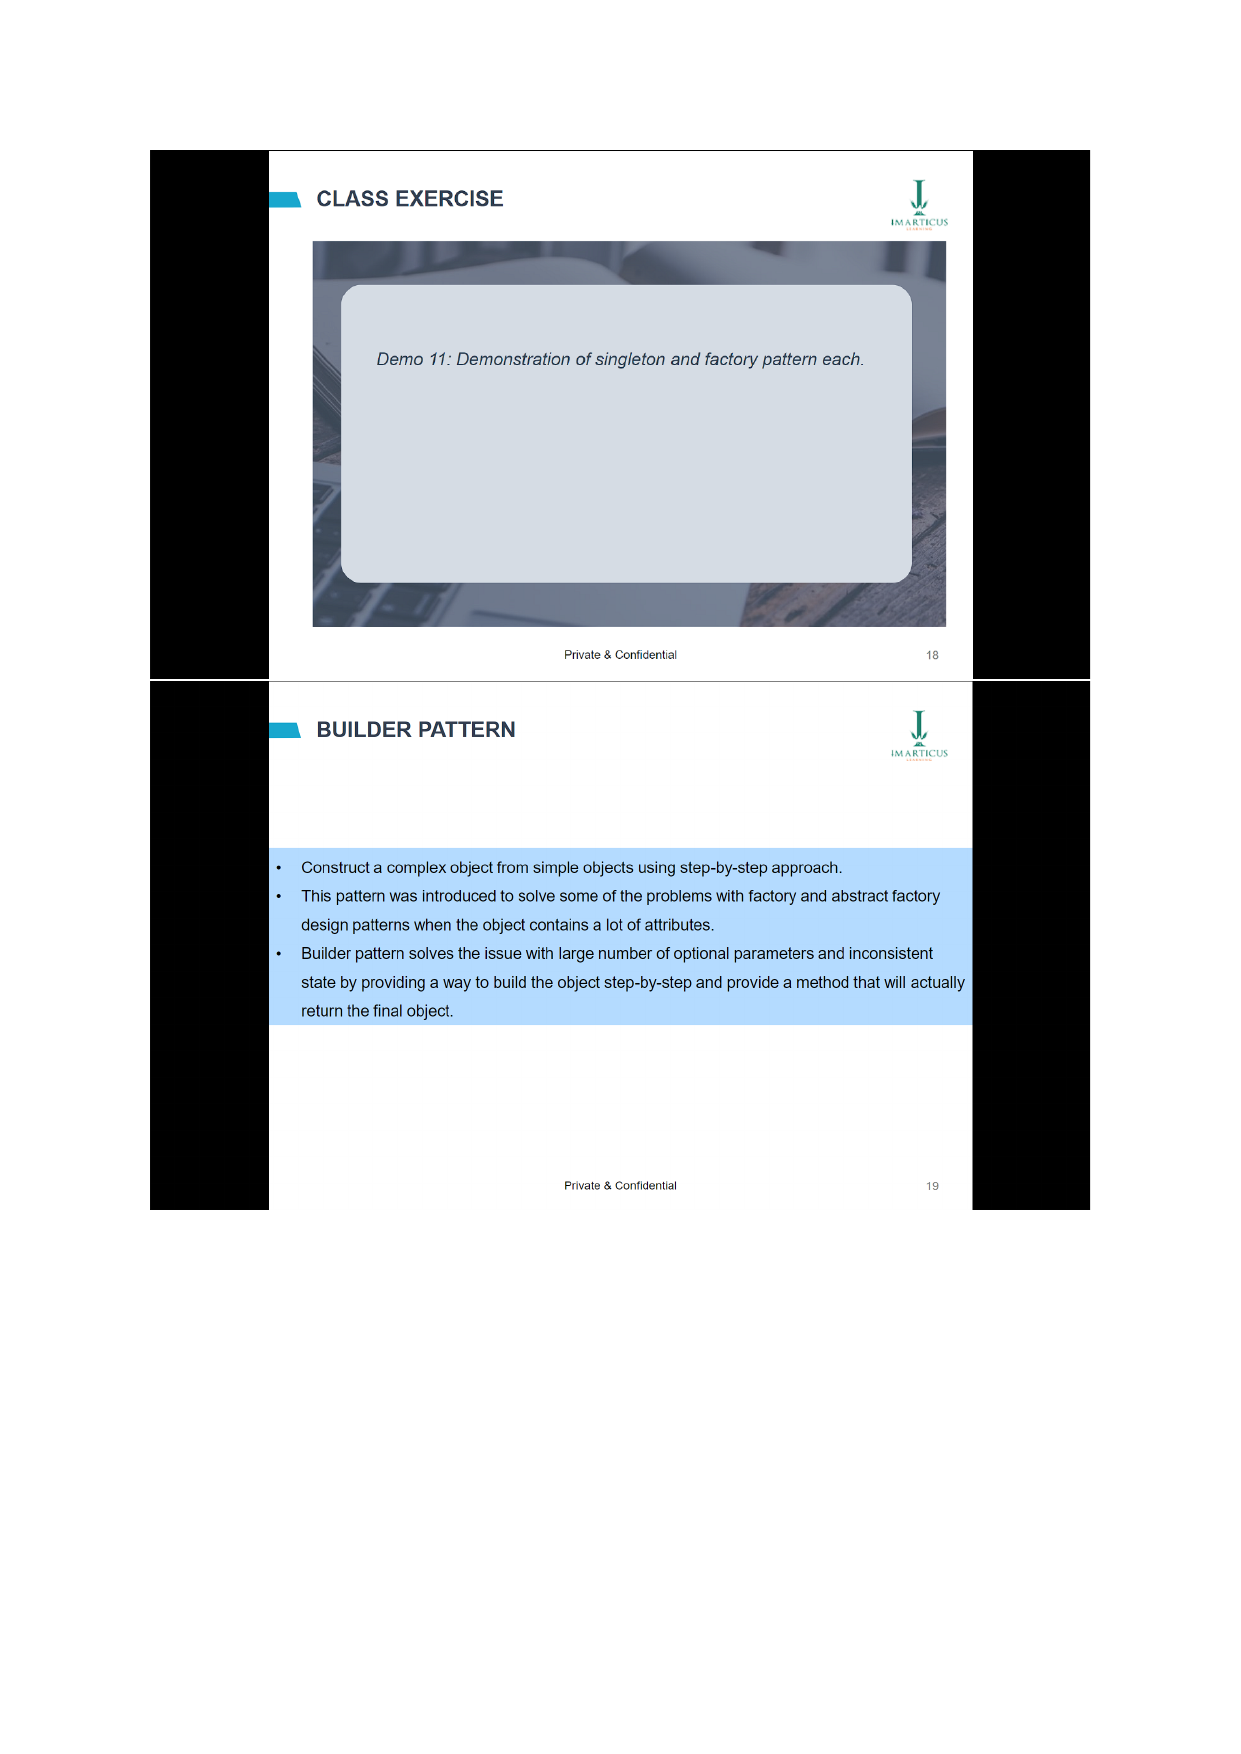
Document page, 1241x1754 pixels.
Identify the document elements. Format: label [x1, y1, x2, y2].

picture [150, 681, 1091, 1210]
picture [150, 150, 1091, 679]
